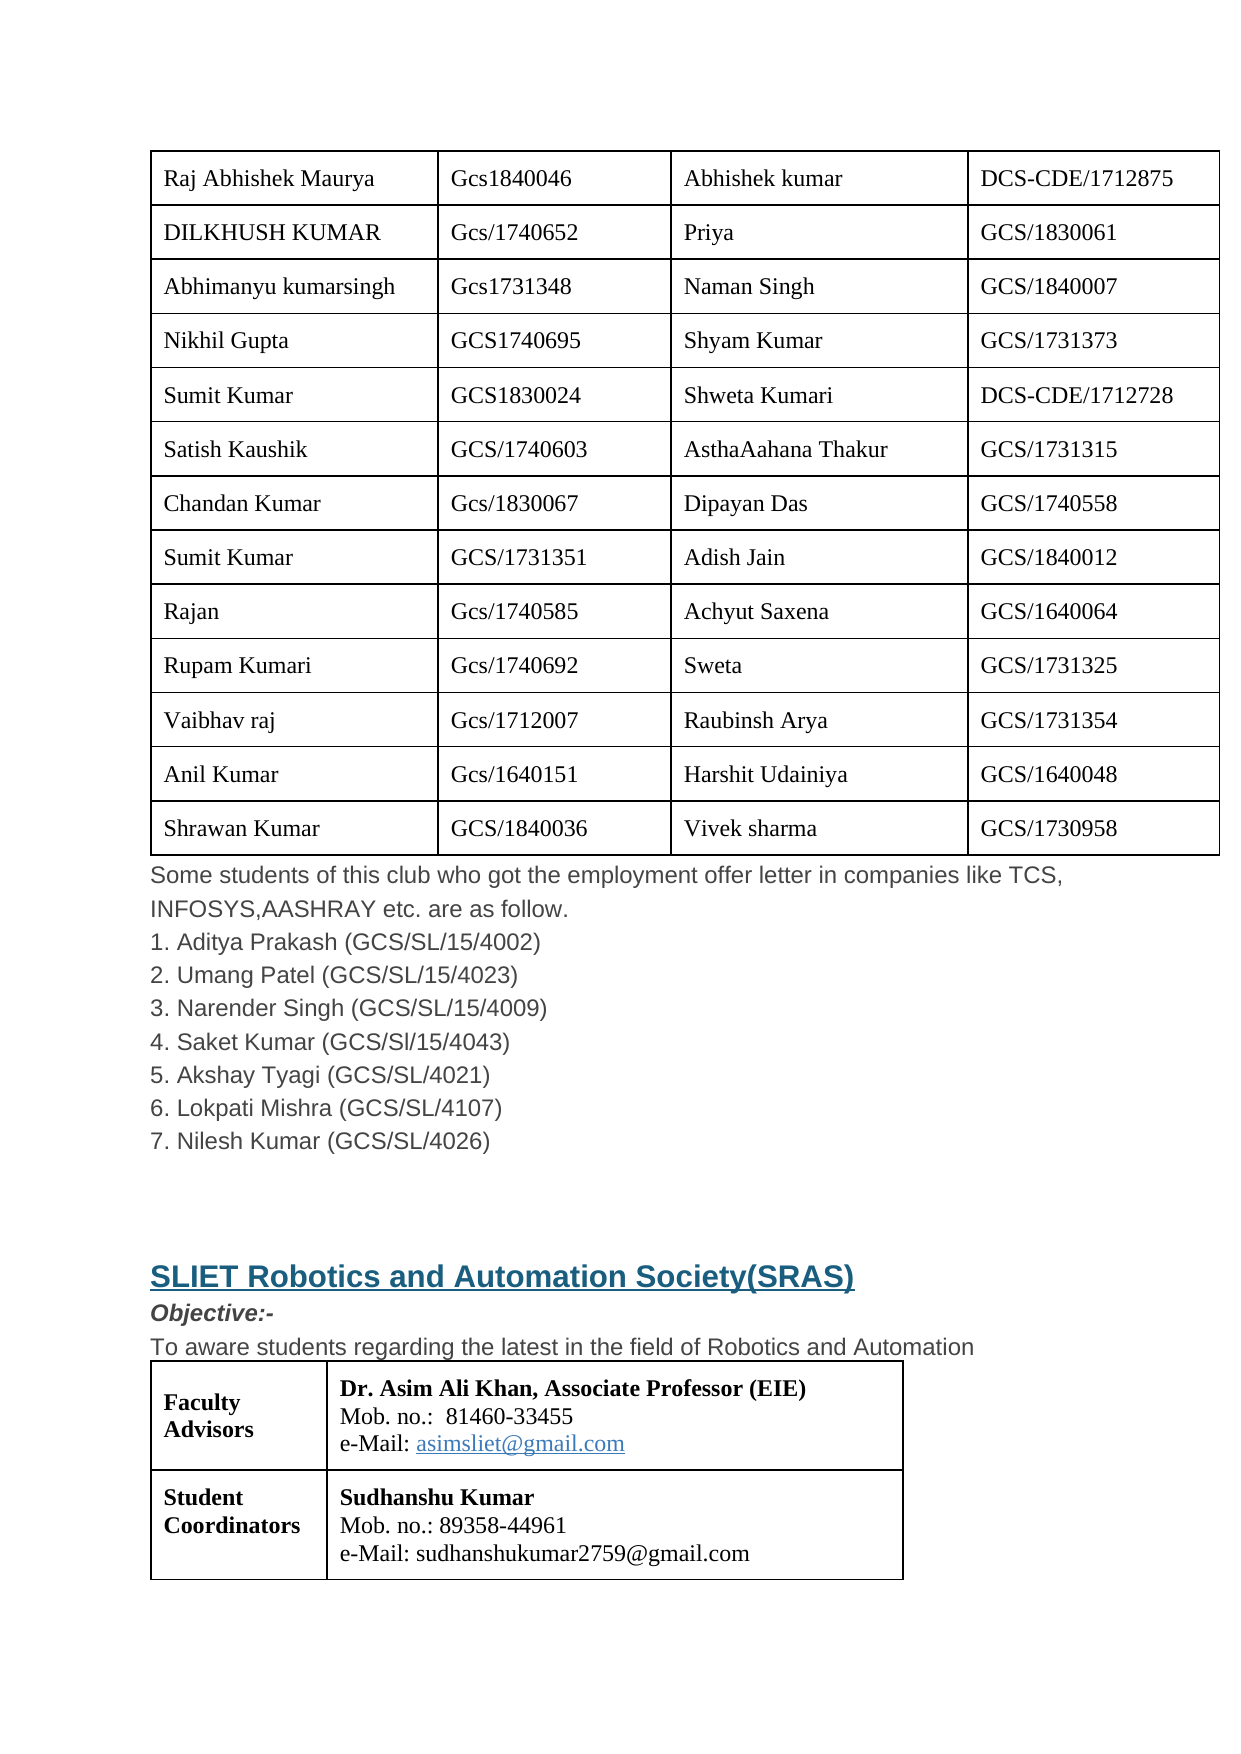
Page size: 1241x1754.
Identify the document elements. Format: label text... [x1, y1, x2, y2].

table_cell GCS/1730958 [969, 802, 1219, 854]
table_cell Gcs/1740652 [439, 206, 670, 258]
table_cell GCS/1840007 [969, 260, 1219, 312]
table_cell DILKHUSH KUMAR [152, 206, 437, 258]
table_cell Gcs1840046 [439, 152, 670, 204]
table_cell Sudhanshu Kumar Mob. no.: 89358-44961 e-Mail: sudhanshukumar2759@gmail.com [328, 1471, 902, 1579]
table_cell Adish Jain [672, 531, 967, 583]
table_cell Nikhil Gupta [152, 314, 437, 367]
table_cell Priya [672, 206, 967, 258]
table_cell Gcs1731348 [439, 260, 670, 312]
table_cell Chandan Kumar [152, 477, 437, 529]
table_cell AsthaAahana Thakur [672, 422, 967, 475]
table_cell GCS1830024 [439, 368, 670, 421]
text Some students of this club who got the employment offer letter in companies like TCS, INFOSYS,AASHRAY etc. are as follow. 1. Aditya Prakash (GCS/SL/15/4002) 2. Umang Patel (GCS/SL/15/4023) 3. Narender Singh (GCS/SL/15/4009) 4. Saket Kumar (GCS/Sl/15/4043) 5. Akshay Tyagi (GCS/SL/4021) 6. Lokpati Mishra (GCS/SL/4107) 7. Nilesh Kumar (GCS/SL/4026) [150, 856, 1090, 1155]
table_cell GCS/1731315 [969, 422, 1219, 475]
table_cell Abhimanyu kumarsingh [152, 260, 437, 312]
table_cell GCS/1740558 [969, 477, 1219, 529]
table_cell Anil Kumar [152, 747, 437, 800]
table_cell Shyam Kumar [672, 314, 967, 367]
table_cell GCS/1731325 [969, 639, 1219, 692]
table_header Faculty Advisors [152, 1362, 326, 1469]
table_cell DCS-CDE/1712728 [969, 368, 1219, 421]
table_cell GCS/1731373 [969, 314, 1219, 367]
table_cell Abhishek kumar [672, 152, 967, 204]
table_cell GCS/1731354 [969, 693, 1219, 746]
table_cell Shrawan Kumar [152, 802, 437, 854]
table_header Dr. Asim Ali Khan, Associate Professor (EIE) Mob. no.: 81460-33455 e-Mail: asimsliet@gmail.com [328, 1362, 902, 1469]
table_cell Dipayan Das [672, 477, 967, 529]
table_cell Vaibhav raj [152, 693, 437, 746]
table_cell GCS/1840036 [439, 802, 670, 854]
table_cell GCS/1640064 [969, 585, 1219, 637]
table_cell Raubinsh Arya [672, 693, 967, 746]
table_cell Shweta Kumari [672, 368, 967, 421]
table_cell Gcs/1712007 [439, 693, 670, 746]
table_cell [152, 1471, 326, 1579]
table_cell Rajan [152, 585, 437, 637]
table_cell GCS/1840012 [969, 531, 1219, 583]
table_cell GCS/1740603 [439, 422, 670, 475]
table_cell DCS-CDE/1712875 [969, 152, 1219, 204]
table_cell Satish Kaushik [152, 422, 437, 475]
table_cell GCS/1640048 [969, 747, 1219, 800]
text SLIET Robotics and Automation Society(SRAS) [150, 1258, 1090, 1293]
table_cell GCS/1830061 [969, 206, 1219, 258]
table_cell Vivek sharma [672, 802, 967, 854]
table_cell Rupam Kumari [152, 639, 437, 692]
table_cell Gcs/1740585 [439, 585, 670, 637]
table_cell Gcs/1740692 [439, 639, 670, 692]
table_cell Gcs/1830067 [439, 477, 670, 529]
table_cell Sumit Kumar [152, 531, 437, 583]
table_cell Gcs/1640151 [439, 747, 670, 800]
table_cell Sumit Kumar [152, 368, 437, 421]
text Objective:- To aware students regarding the latest in the field of Robotics and Automation [150, 1293, 1090, 1360]
table_cell Harshit Udainiya [672, 747, 967, 800]
table_cell Naman Singh [672, 260, 967, 312]
table_cell Achyut Saxena [672, 585, 967, 637]
table_cell GCS/1731351 [439, 531, 670, 583]
table_cell Sweta [672, 639, 967, 692]
table_cell GCS1740695 [439, 314, 670, 367]
table_cell Raj Abhishek Maurya [152, 152, 437, 204]
